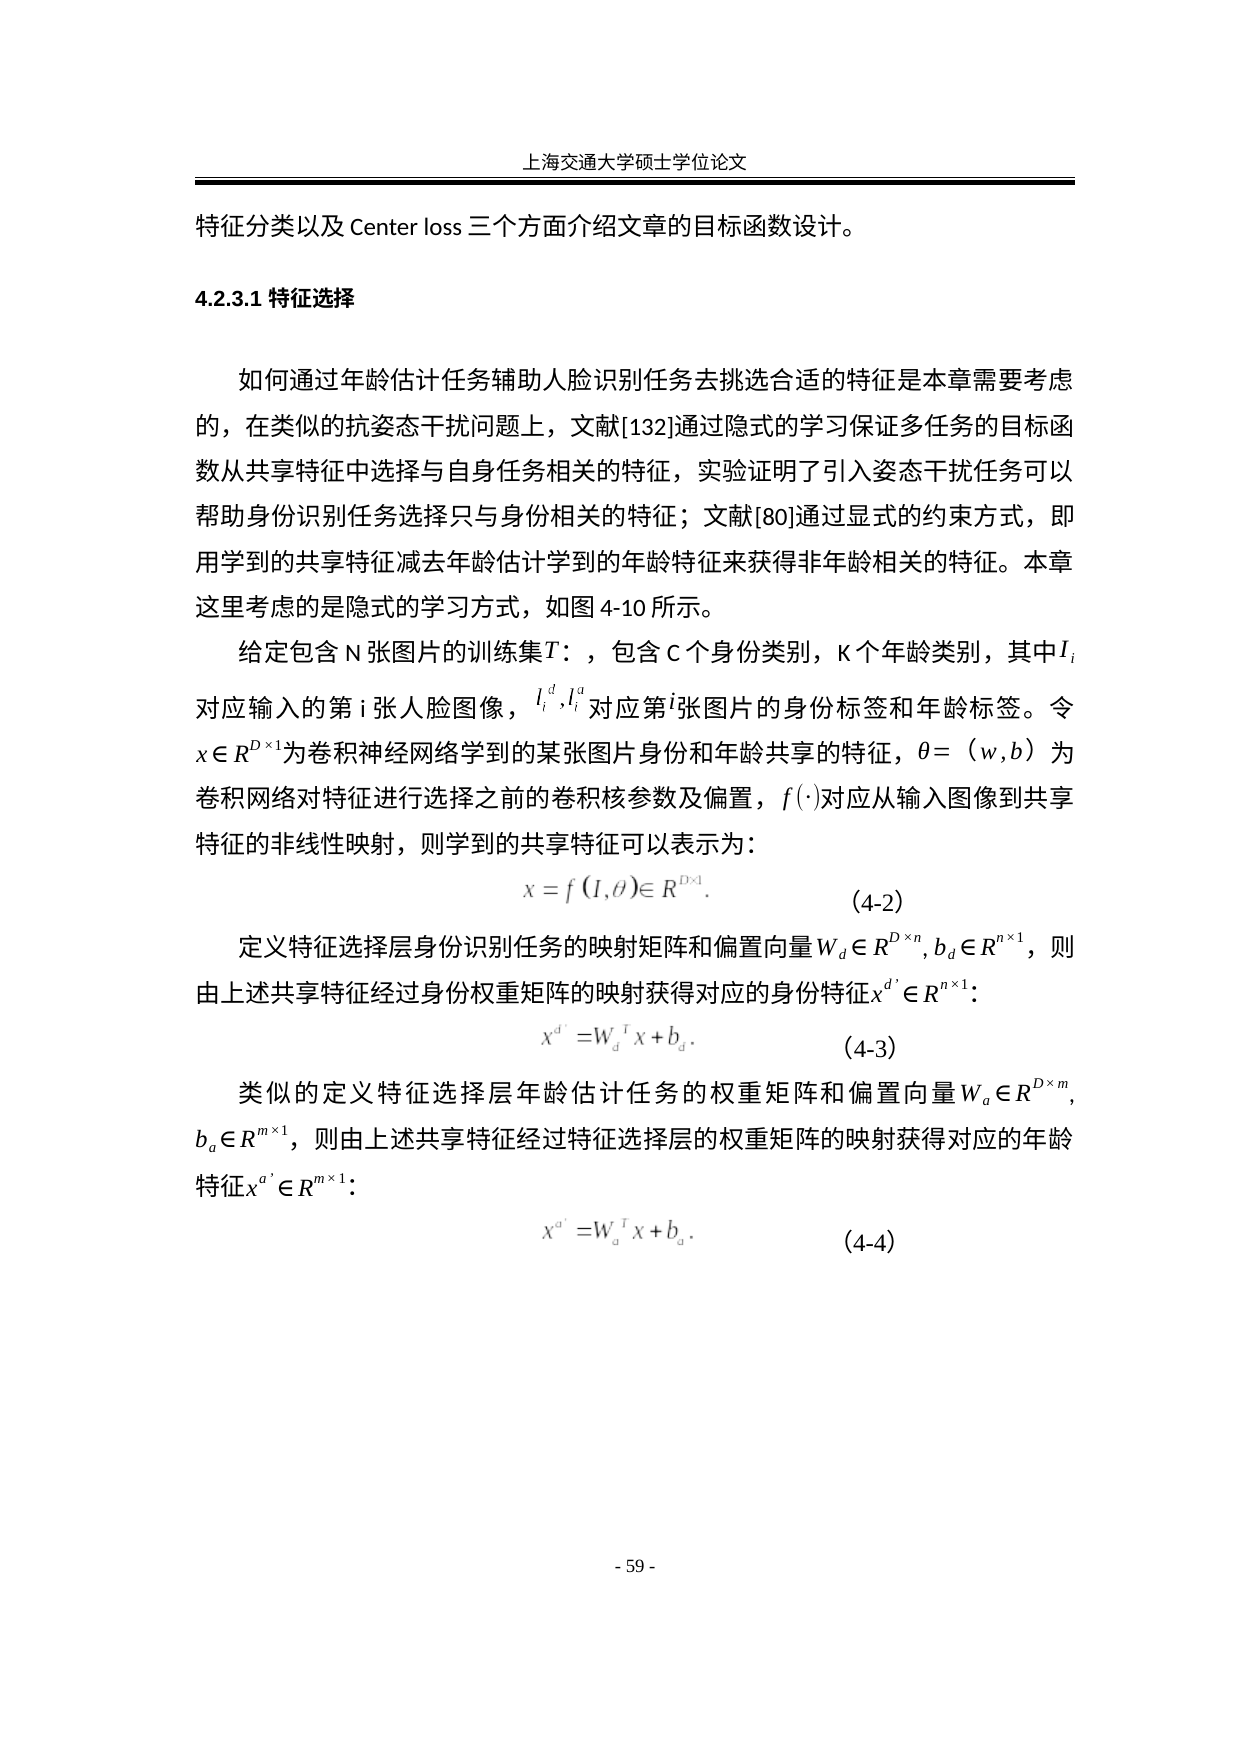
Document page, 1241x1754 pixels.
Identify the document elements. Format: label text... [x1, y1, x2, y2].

text 如何通过年龄估计任务辅助人脸识别任务去挑选合适的特征是本章需要考虑的，在类似的抗姿态干扰问题上，文献[132]通过隐式的学习保证多任务的目标函数从共享特征中选择与自身任务相关的特征，实验证明了引入姿态干扰任务可以帮助身份识别任务选择只与身份相关的特征；文献[80]通过显式的约束方式，即用学到的共享特征减去年龄估计学到的年龄特征来获得非年龄相关的特征。本章这里考虑的是隐式的学习方式，如图4-10所示。 [195, 361, 1075, 624]
subtitle 4.2.3.1 特征选择 [195, 281, 1075, 313]
text （4-2） [195, 869, 1075, 919]
text 类似的定义特征选择层年龄估计任务的权重矩阵和偏置向量, ，则由上述共享特征经过特征选择层的权重矩阵的映射获得对应的年龄特征： [195, 1074, 1075, 1203]
text （4-3） [195, 1018, 1075, 1065]
text （4-4） [195, 1212, 1075, 1258]
text 定义特征选择层身份识别任务的映射矩阵和偏置向量, ，则由上述共享特征经过身份权重矩阵的映射获得对应的身份特征： [195, 928, 1075, 1009]
text 给定包含N张图片的训练集：，包含C个身份类别，K个年龄类别，其中 对应输入的第i张人脸图像，对应第张图片的身份标签和年龄标签。令为卷积神经网络学到的某张图片身份和年龄共享的特征，为卷积网络对特征进行选择之前的卷积核参数及偏置，对应从输入图像到共享特征的非线性映射，则学到的共享特征可以表示为： [195, 633, 1075, 860]
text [195, 207, 1075, 243]
